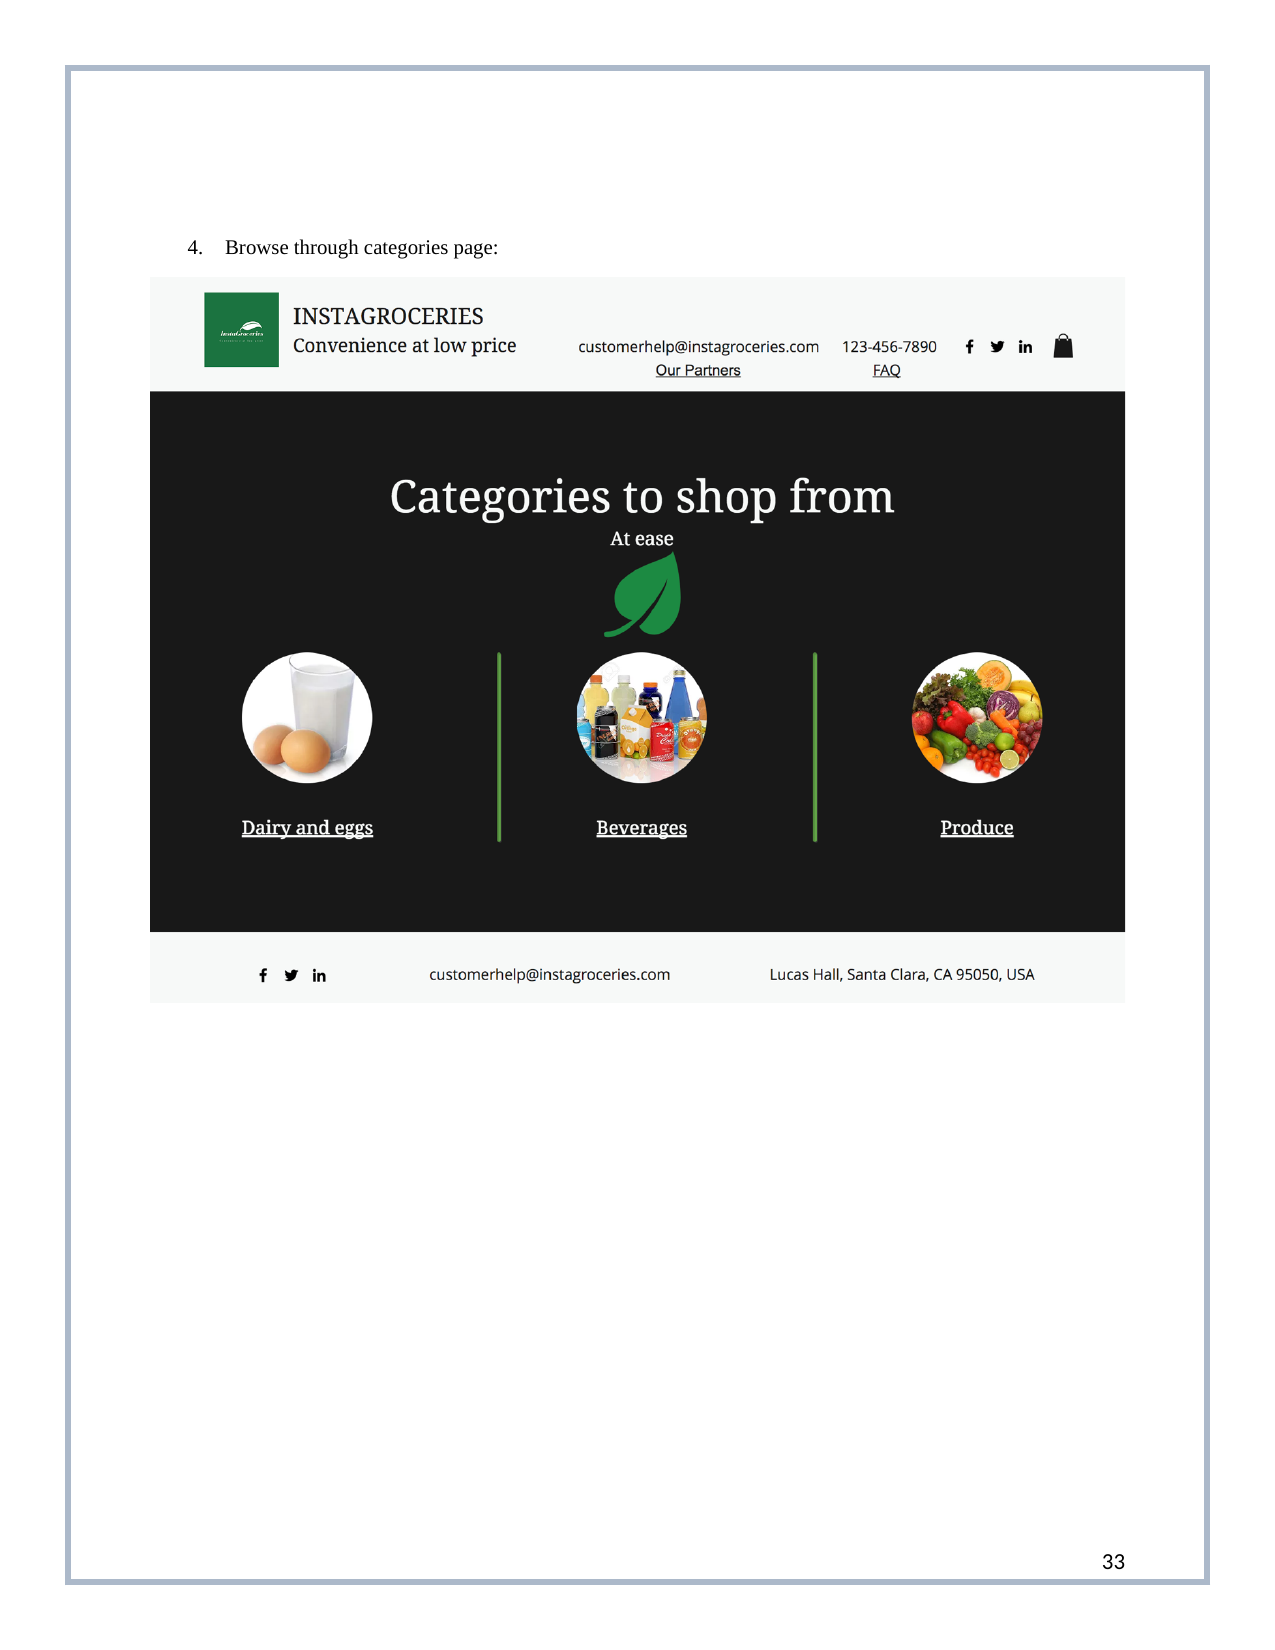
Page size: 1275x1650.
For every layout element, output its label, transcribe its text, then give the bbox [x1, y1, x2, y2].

list Browse through categories page: [187, 235, 1125, 259]
picture [150, 277, 1125, 1003]
